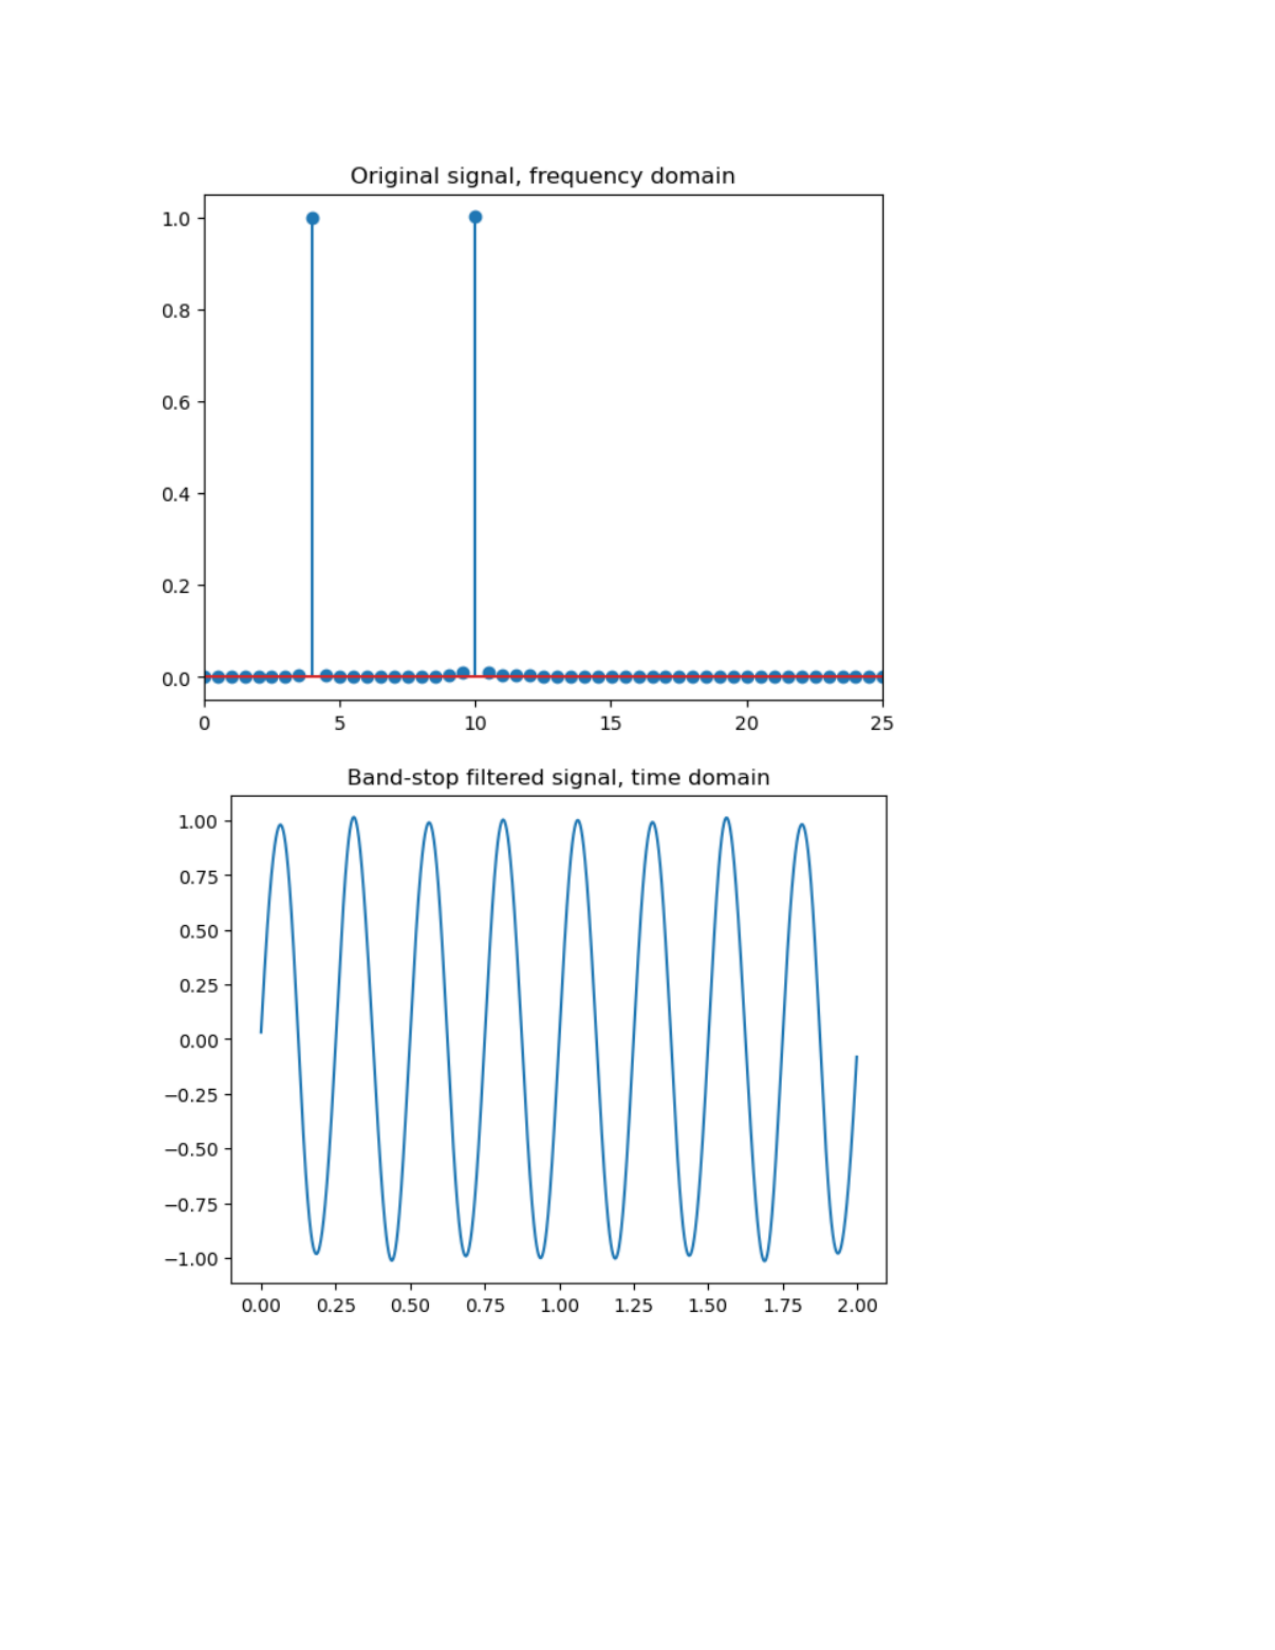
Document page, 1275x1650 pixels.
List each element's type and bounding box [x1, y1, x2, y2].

picture [150, 150, 940, 742]
picture [150, 760, 950, 1330]
